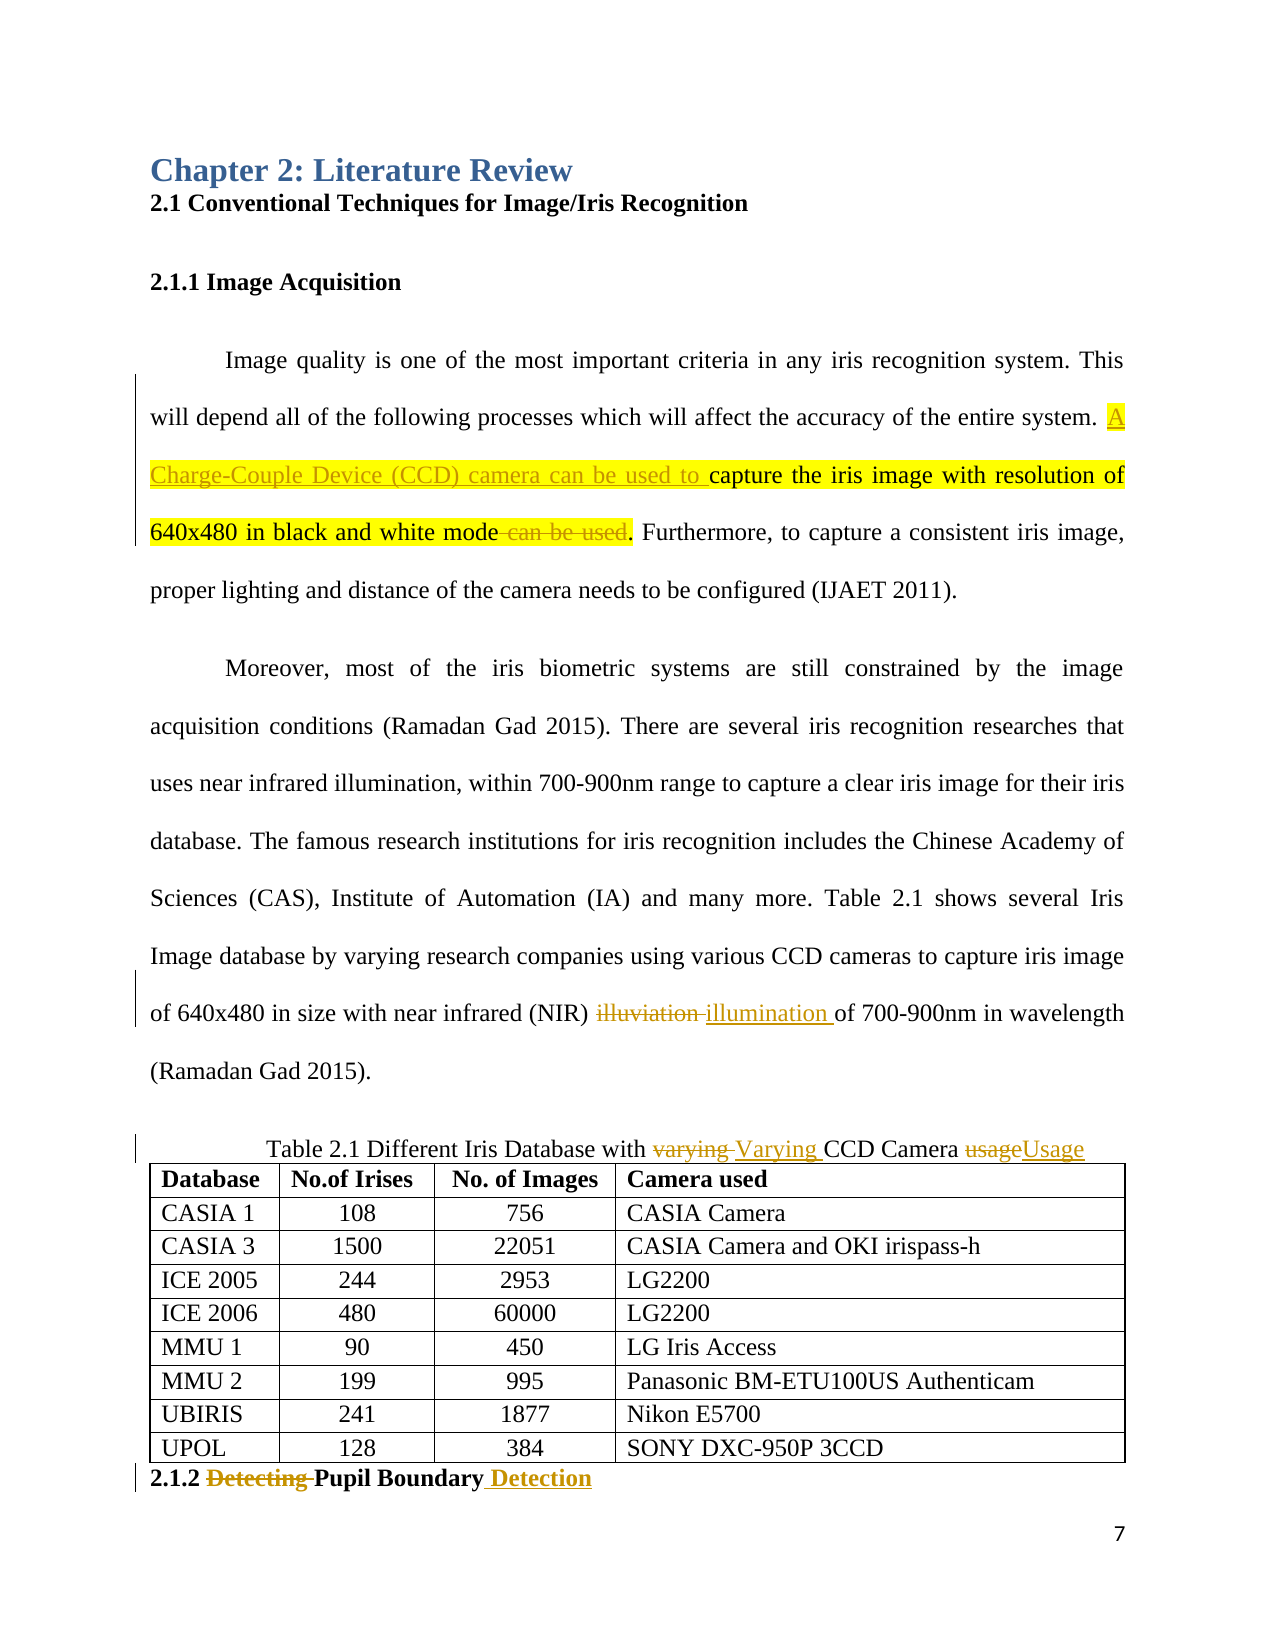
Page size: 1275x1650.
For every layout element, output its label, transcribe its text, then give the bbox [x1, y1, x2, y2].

table_cell 756 [435, 1198, 615, 1230]
table_cell 90 [280, 1332, 434, 1365]
table_cell CASIA Camera [616, 1198, 1124, 1230]
table_cell LG Iris Access [616, 1332, 1124, 1365]
table_cell 22051 [435, 1231, 615, 1264]
table_cell UPOL [151, 1433, 279, 1462]
table_header Database [151, 1164, 279, 1197]
table_cell 2953 [435, 1265, 615, 1297]
table_cell Panasonic BM-ETU100US Authenticam [616, 1366, 1124, 1398]
text Moreover, most of the iris biometric systems are still constrained by the image acquisition conditions (Ramadan Gad 2015). There are several iris recognition researches that uses near infrared illumination, within 700-900nm range to capture a clear iris image for their iris database. The famous research institutions for iris recognition includes the Chinese Academy of Sciences (CAS), Institute of Automation (IA) and many more. Table 2.1 shows several Iris Image database by varying research companies using various CCD cameras to capture iris image of 640x480 in size with near infrared (NIR) of 700-900nm in wavelength (Ramadan Gad 2015). [150, 653, 1125, 1084]
text Image quality is one of the most important criteria in any iris recognition system. This will depend all of the following processes which will affect the accuracy of the entire system. capture the iris image with resolution of 640x480 in black and white mode. Furthermore, to capture a consistent iris image, proper lighting and distance of the camera needs to be configured (IJAET 2011). [150, 345, 1125, 460]
subtitle 2.1 Conventional Techniques for Image/Iris Recognition [150, 188, 1125, 217]
table_header No.of Irises [280, 1164, 434, 1197]
text Table 2.1 Different Iris Database with CCD Camera [150, 1134, 1125, 1163]
table_cell 450 [435, 1332, 615, 1365]
table_cell 199 [280, 1366, 434, 1398]
text Image quality is one of the most important criteria in any iris recognition system. This will depend all of the following processes which will affect the accuracy of the entire system. capture the iris image with resolution of 640x480 in black and white mode. Furthermore, to capture a consistent iris image, proper lighting and distance of the camera needs to be configured (IJAET 2011). [150, 489, 1125, 604]
table_cell 128 [280, 1433, 434, 1462]
table_cell LG2200 [616, 1265, 1124, 1297]
table_cell MMU 1 [151, 1332, 279, 1365]
table_cell MMU 2 [151, 1366, 279, 1398]
table_cell UBIRIS [151, 1400, 279, 1432]
table_cell Nikon E5700 [616, 1400, 1124, 1432]
table_cell 995 [435, 1366, 615, 1398]
table_cell 1500 [280, 1231, 434, 1264]
table_cell 60000 [435, 1299, 615, 1331]
table_cell CASIA 3 [151, 1231, 279, 1264]
table_cell 1877 [435, 1400, 615, 1432]
table_cell ICE 2006 [151, 1299, 279, 1331]
table_cell CASIA 1 [151, 1198, 279, 1230]
table_cell CASIA Camera and OKI irispass-h [616, 1231, 1124, 1264]
table_cell 108 [280, 1198, 434, 1230]
table_cell 241 [280, 1400, 434, 1432]
subtitle 2.1.2 Pupil Boundary [150, 1463, 1125, 1492]
table_header No. of Images [435, 1164, 615, 1197]
subtitle 2.1.1 Image Acquisition [150, 267, 1125, 295]
table_cell LG2200 [616, 1299, 1124, 1331]
table_cell 384 [435, 1433, 615, 1462]
subtitle Chapter 2: Literature Review [150, 150, 1125, 188]
table_header Camera used [616, 1164, 1124, 1197]
table_cell ICE 2005 [151, 1265, 279, 1297]
table_cell SONY DXC-950P 3CCD [616, 1433, 1124, 1462]
table_cell 244 [280, 1265, 434, 1297]
table_cell 480 [280, 1299, 434, 1331]
